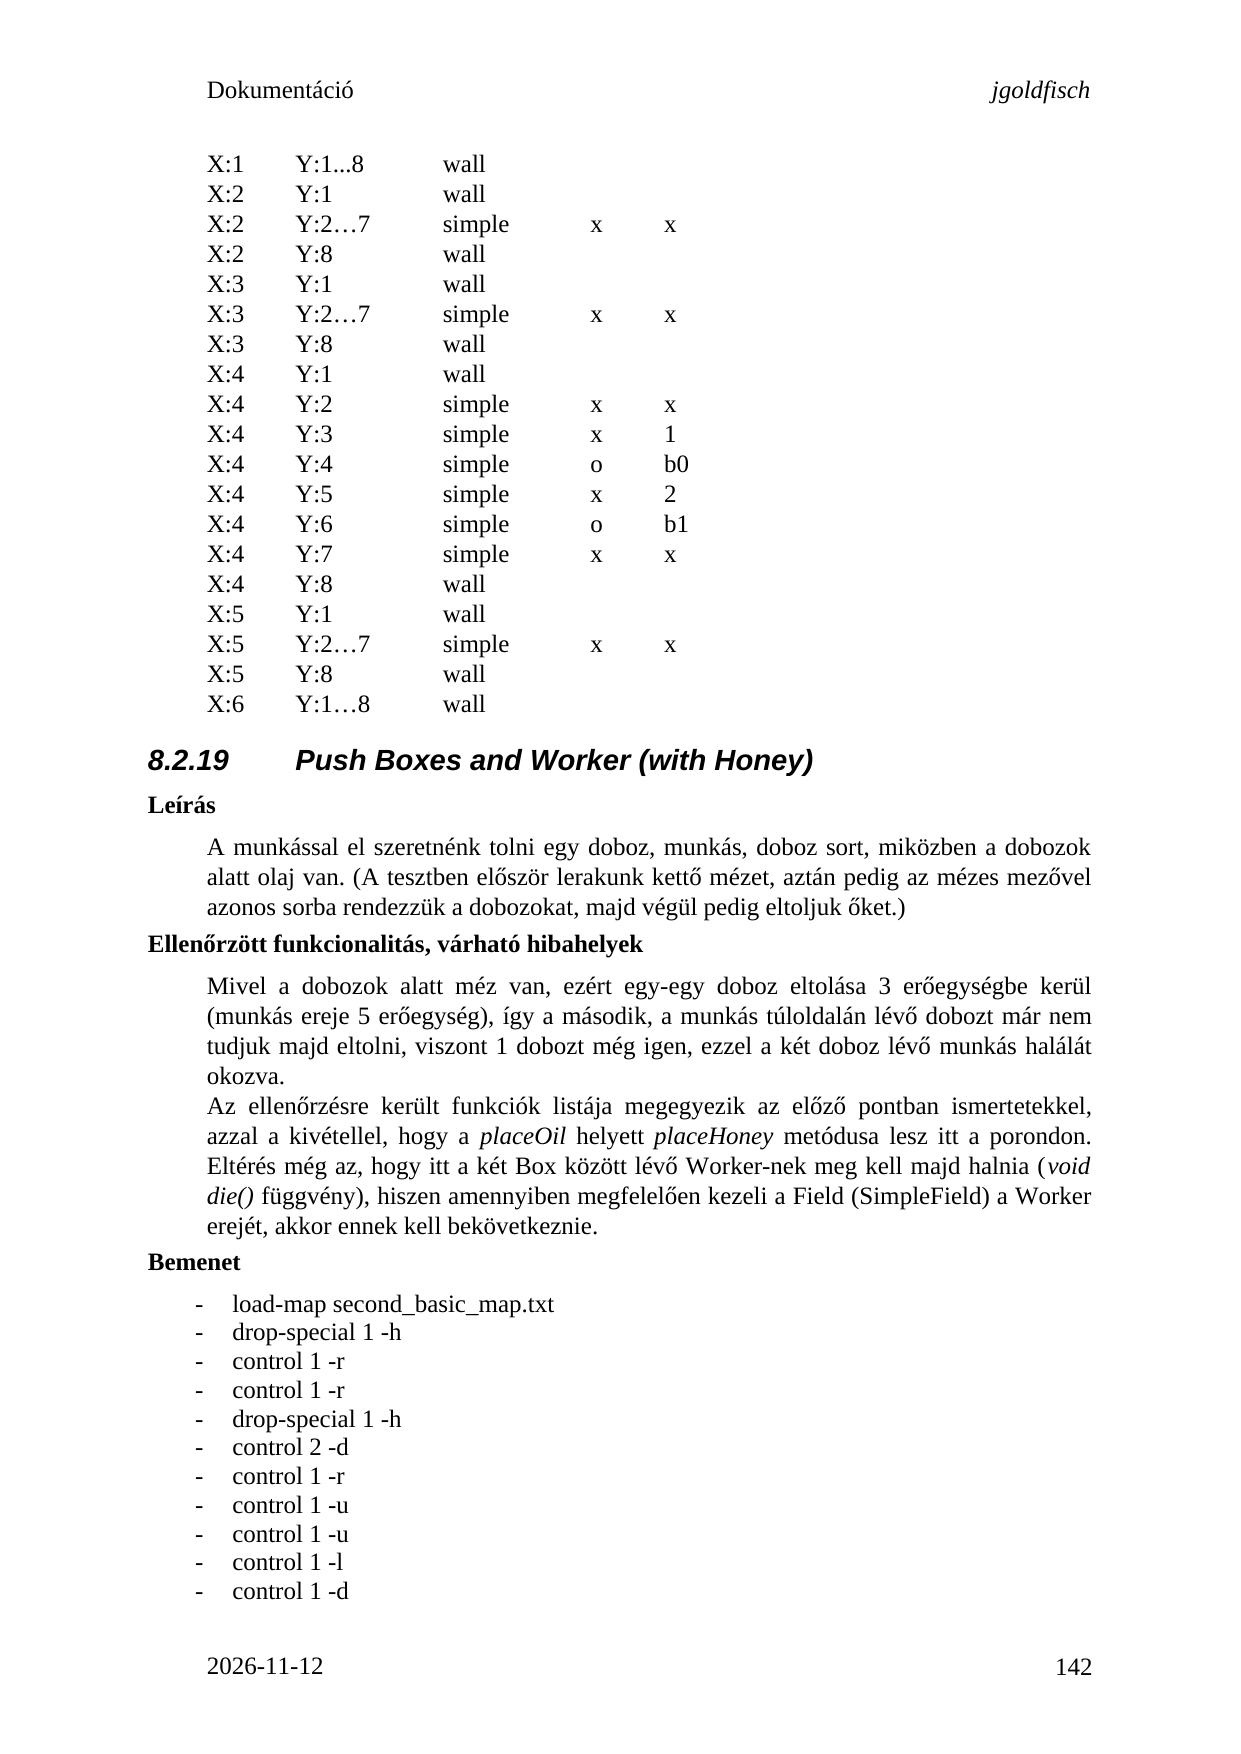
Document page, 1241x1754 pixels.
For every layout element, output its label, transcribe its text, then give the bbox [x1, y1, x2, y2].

text X:3 Y:8 wall [148, 328, 1093, 358]
text X:2 Y:8 wall [148, 238, 1093, 268]
text Mivel a dobozok alatt méz van, ezért egy-egy doboz eltolása 3 erőegységbe kerül (munkás ereje 5 erőegység), így a második, a munkás túloldalán lévő dobozt már nem tudjuk majd eltolni, viszont 1 dobozt még igen, ezzel a két doboz lévő munkás halálát okozva. [207, 970, 1093, 1090]
text Az ellenőrzésre került funkciók listája megegyezik az előző pontban ismertetekkel, azzal a kivétellel, hogy a placeOil helyett placeHoney metódusa lesz itt a porondon. Eltérés még az, hogy itt a két Box között lévő Worker-nek meg kell majd halnia (void die() függvény), hiszen amennyiben megfelelően kezeli a Field (SimpleField) a Worker erejét, akkor ennek kell bekövetkeznie. [207, 1090, 1093, 1240]
text Leírás [148, 789, 1093, 819]
text Ellenőrzött funkcionalitás, várható hibahelyek [148, 927, 1093, 957]
text X:4 Y:1 wall [148, 358, 1093, 388]
text control 1 -u [195, 1490, 1093, 1519]
text control 1 -u [195, 1519, 1093, 1547]
text load-map second_basic_map.txt [195, 1289, 1093, 1317]
text X:4 Y:7 simple x x [148, 538, 1093, 568]
text X:2 Y:1 wall [148, 178, 1093, 208]
text X:4 Y:5 simple x 2 [148, 478, 1093, 508]
text X:2 Y:2…7 simple x x [148, 208, 1093, 238]
text X:6 Y:1…8 wall [148, 688, 1093, 718]
text X:5 Y:2…7 simple x x [148, 628, 1093, 658]
text X:5 Y:8 wall [148, 658, 1093, 688]
text X:4 Y:3 simple x 1 [148, 418, 1093, 448]
text control 1 -r [195, 1375, 1093, 1404]
text X:3 Y:1 wall [148, 268, 1093, 298]
text X:1 Y:1...8 wall [148, 148, 1093, 178]
text drop-special 1 -h [195, 1404, 1093, 1432]
text Bemenet [148, 1246, 1093, 1276]
text X:4 Y:6 simple o b1 [148, 508, 1093, 538]
text A munkással el szeretnénk tolni egy doboz, munkás, doboz sort, miközben a dobozok alatt olaj van. (A tesztben először lerakunk kettő mézet, aztán pedig az mézes mezővel azonos sorba rendezzük a dobozokat, majd végül pedig eltoljuk őket.) [207, 831, 1093, 921]
text control 1 -d [195, 1576, 1093, 1605]
text X:4 Y:8 wall [148, 568, 1093, 598]
text control 1 -r [195, 1461, 1093, 1490]
text X:4 Y:4 simple o b0 [148, 448, 1093, 478]
subtitle Push Boxes and Worker (with Honey) [148, 743, 1093, 776]
text control 1 -l [195, 1547, 1093, 1576]
text control 1 -r [195, 1346, 1093, 1375]
text X:5 Y:1 wall [148, 598, 1093, 628]
text control 2 -d [195, 1432, 1093, 1461]
text X:3 Y:2…7 simple x x [148, 298, 1093, 328]
text drop-special 1 -h [195, 1317, 1093, 1346]
text X:4 Y:2 simple x x [148, 388, 1093, 418]
